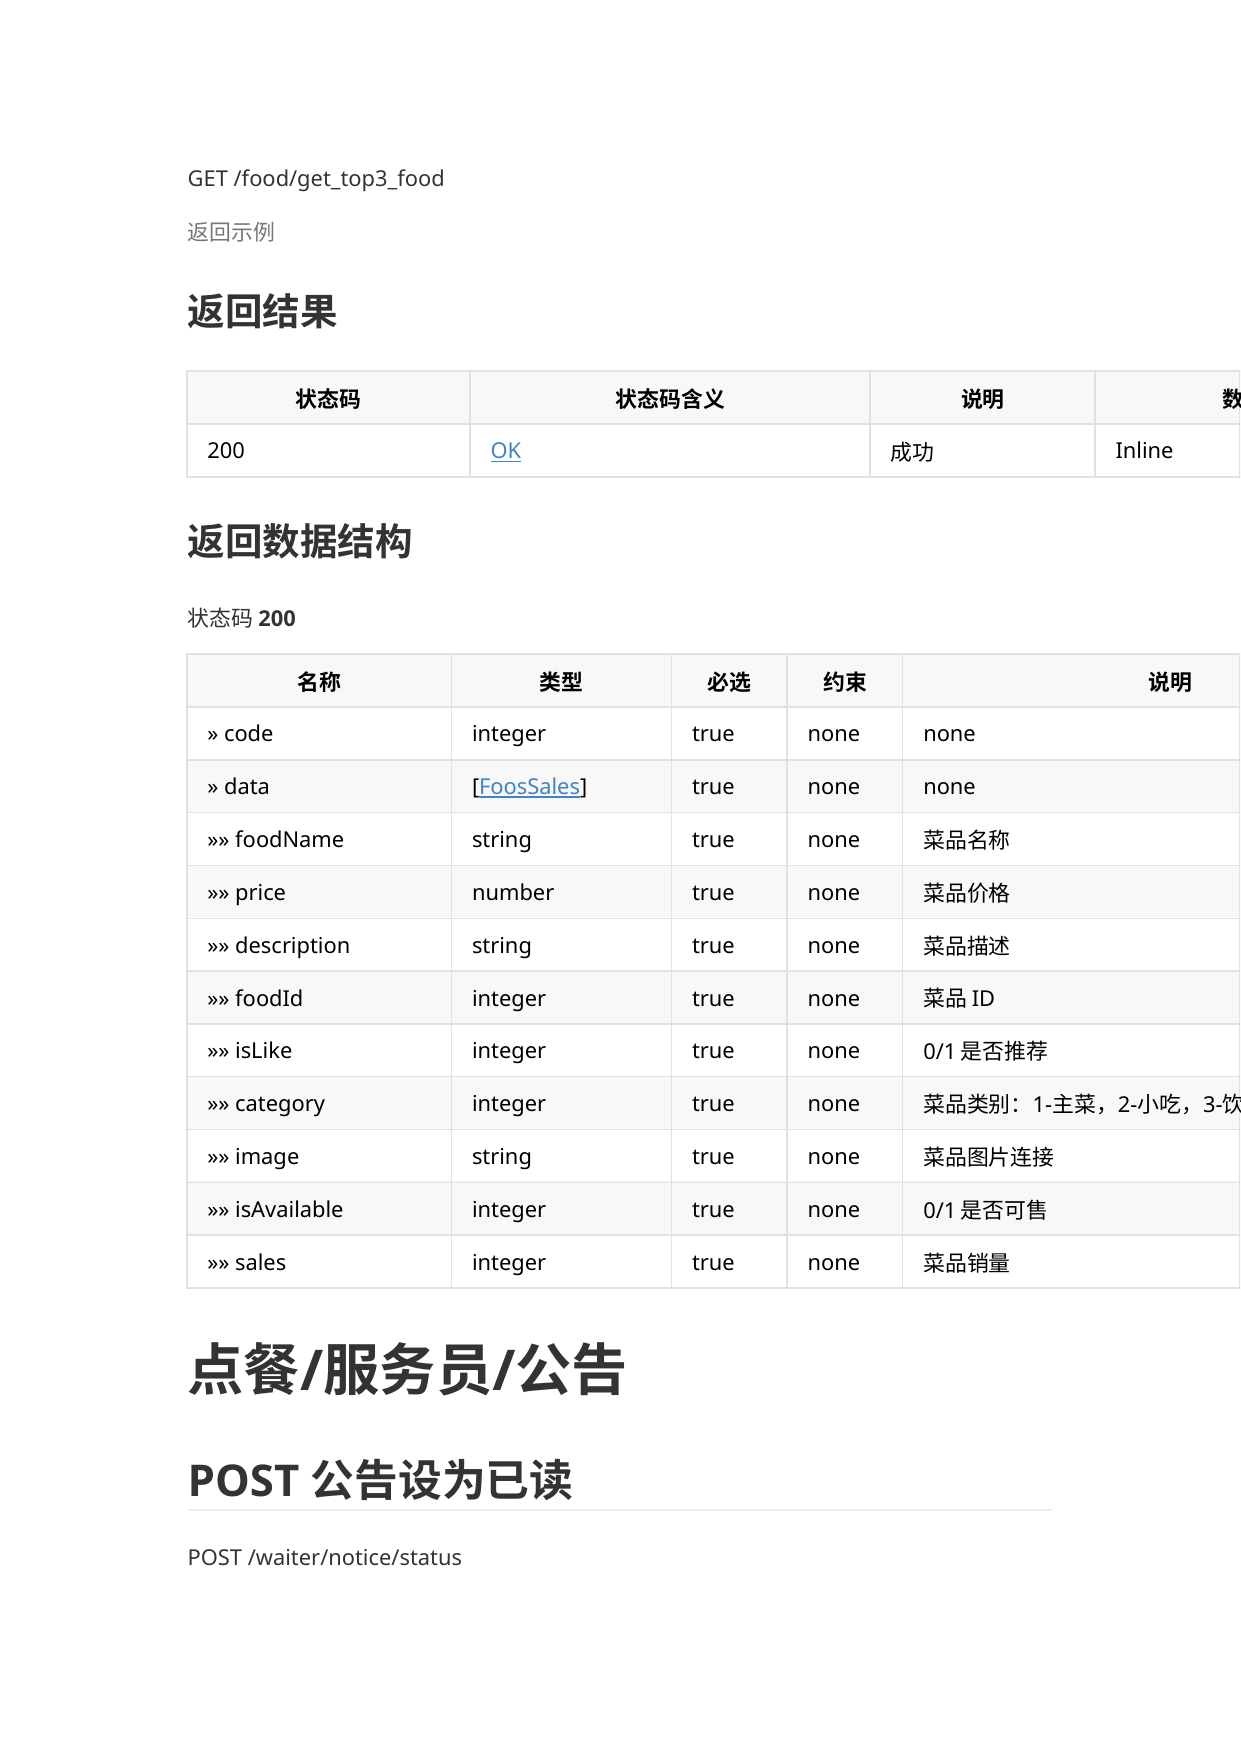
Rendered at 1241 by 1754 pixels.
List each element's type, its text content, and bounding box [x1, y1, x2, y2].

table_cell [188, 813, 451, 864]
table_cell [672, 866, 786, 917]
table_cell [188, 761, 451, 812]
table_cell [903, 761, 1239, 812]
text POST /waiter/notice/status [187, 1540, 1053, 1573]
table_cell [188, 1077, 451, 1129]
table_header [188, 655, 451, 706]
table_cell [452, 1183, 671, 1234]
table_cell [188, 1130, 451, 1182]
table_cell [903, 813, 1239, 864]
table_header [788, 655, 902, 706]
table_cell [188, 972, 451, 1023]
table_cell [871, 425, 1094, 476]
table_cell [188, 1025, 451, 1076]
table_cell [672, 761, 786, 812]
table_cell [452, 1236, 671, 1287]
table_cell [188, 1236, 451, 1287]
text 返回结果 [187, 276, 1053, 341]
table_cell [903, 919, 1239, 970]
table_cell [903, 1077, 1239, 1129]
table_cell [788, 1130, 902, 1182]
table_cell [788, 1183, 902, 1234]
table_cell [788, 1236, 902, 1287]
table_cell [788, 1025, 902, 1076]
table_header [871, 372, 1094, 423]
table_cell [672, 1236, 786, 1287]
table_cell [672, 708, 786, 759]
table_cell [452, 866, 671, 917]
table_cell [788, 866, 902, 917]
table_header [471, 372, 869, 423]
text POST 公告设为已读 [187, 1444, 1053, 1511]
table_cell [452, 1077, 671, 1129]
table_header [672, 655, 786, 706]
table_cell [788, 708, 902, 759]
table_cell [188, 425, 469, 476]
text 状态码 200 [187, 601, 1053, 633]
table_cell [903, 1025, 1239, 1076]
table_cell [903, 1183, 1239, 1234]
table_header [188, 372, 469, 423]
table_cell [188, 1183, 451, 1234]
text 返回数据结构 [187, 507, 1053, 572]
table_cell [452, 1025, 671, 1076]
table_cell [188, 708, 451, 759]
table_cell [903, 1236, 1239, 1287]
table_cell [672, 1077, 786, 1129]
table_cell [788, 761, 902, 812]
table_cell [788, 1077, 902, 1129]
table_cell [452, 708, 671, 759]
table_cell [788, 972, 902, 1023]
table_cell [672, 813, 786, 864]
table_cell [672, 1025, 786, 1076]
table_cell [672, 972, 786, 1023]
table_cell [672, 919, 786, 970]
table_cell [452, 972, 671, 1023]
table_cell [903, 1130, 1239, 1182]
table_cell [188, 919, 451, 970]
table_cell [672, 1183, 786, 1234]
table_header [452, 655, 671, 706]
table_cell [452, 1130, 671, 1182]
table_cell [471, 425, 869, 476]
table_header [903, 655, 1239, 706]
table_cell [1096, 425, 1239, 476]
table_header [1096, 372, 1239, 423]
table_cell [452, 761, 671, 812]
text GET /food/get_top3_food [187, 162, 1053, 194]
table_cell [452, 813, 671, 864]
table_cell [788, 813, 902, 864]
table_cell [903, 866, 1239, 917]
text 返回示例 [187, 214, 1053, 247]
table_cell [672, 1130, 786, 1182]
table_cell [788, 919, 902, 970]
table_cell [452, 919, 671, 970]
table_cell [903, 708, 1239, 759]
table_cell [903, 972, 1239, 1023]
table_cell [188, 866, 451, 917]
text 点餐/服务员/公告 [187, 1318, 1053, 1415]
